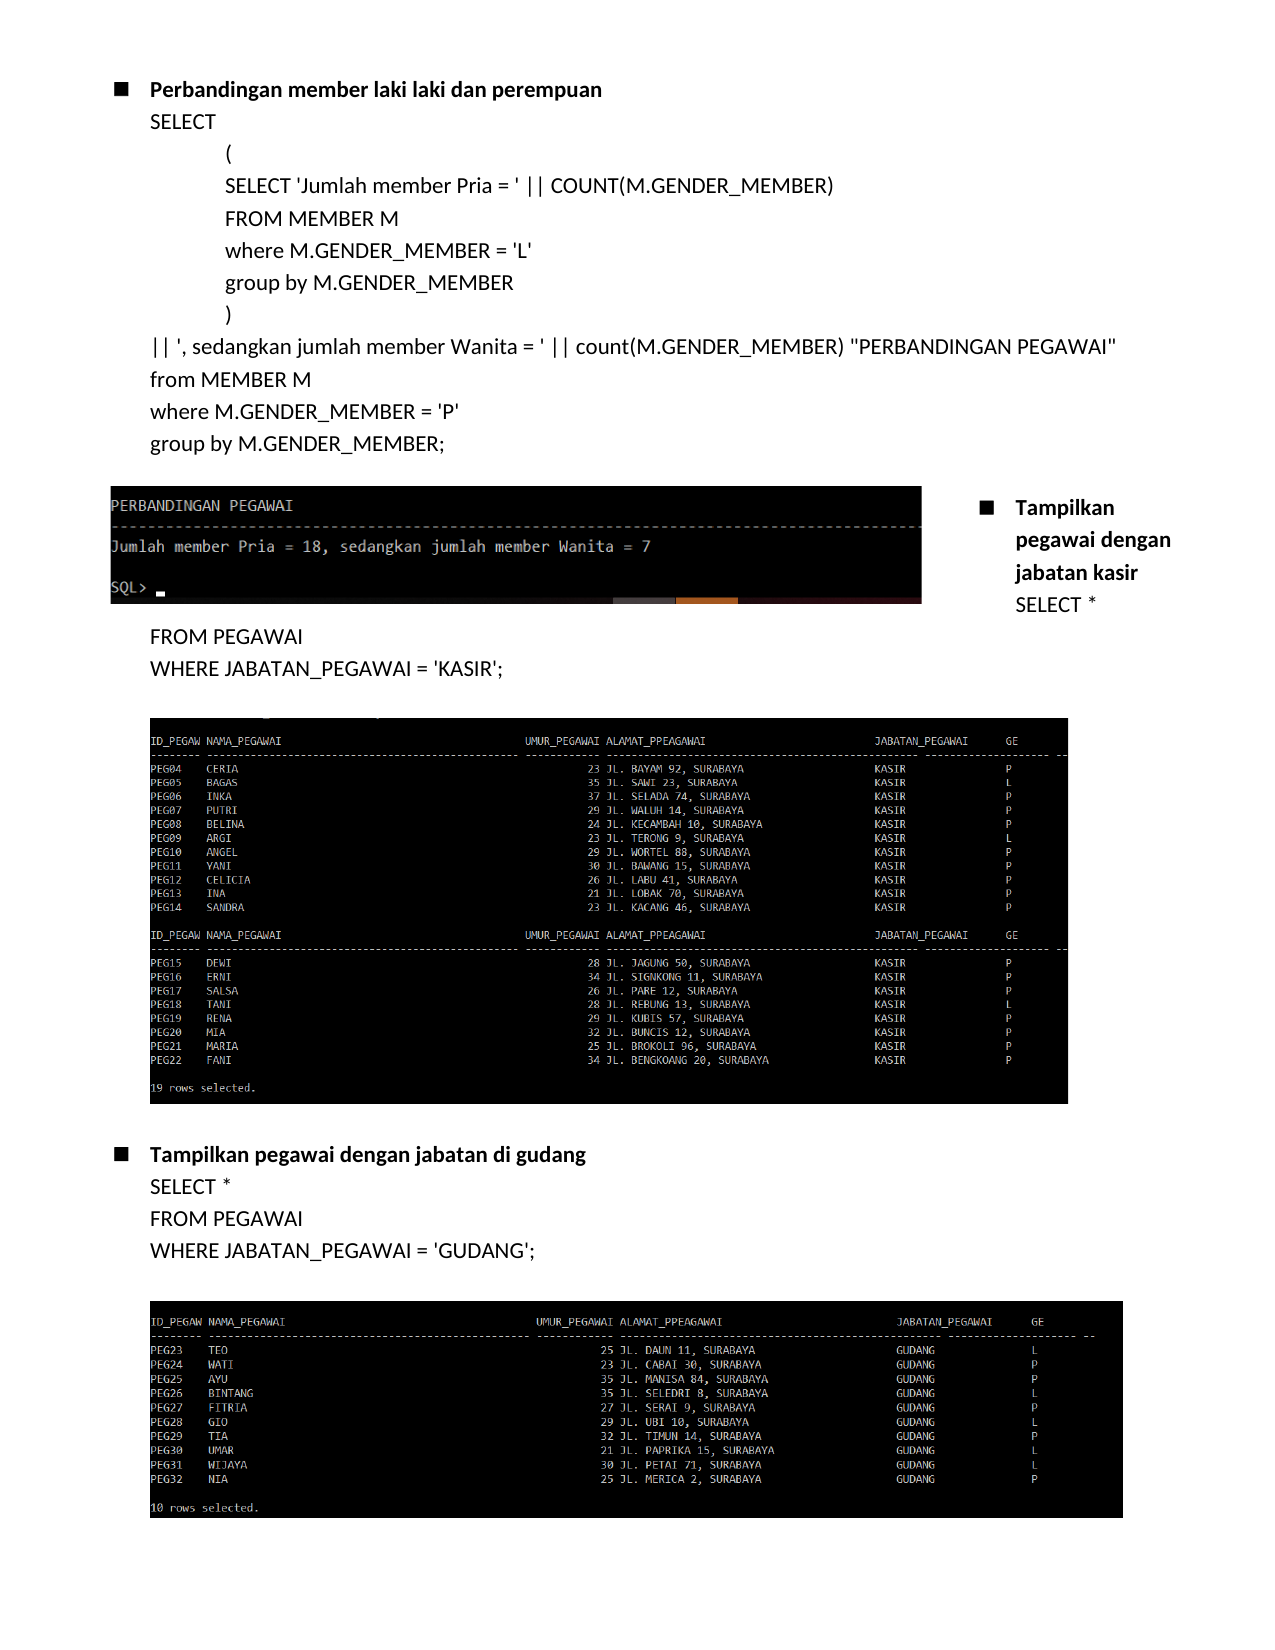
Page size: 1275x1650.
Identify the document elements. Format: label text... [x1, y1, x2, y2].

list FROM MEMBER M [150, 204, 1200, 232]
picture [150, 718, 1069, 1104]
list group by M.GENDER_MEMBER; [150, 429, 1200, 457]
list FROM PEGAWAI [150, 1204, 1200, 1232]
list SELECT * [150, 590, 1200, 618]
list WHERE JABATAN_PEGAWAI = 'GUDANG'; [150, 1237, 1200, 1265]
list where M.GENDER_MEMBER = 'L' [150, 236, 1200, 264]
list Perbandingan member laki laki dan perempuan [112, 75, 1200, 103]
list || ', sedangkan jumlah member Wanita = ' || count(M.GENDER_MEMBER) "PERBANDINGAN PEGAWAI" [150, 332, 1200, 361]
list FROM PEGAWAI [150, 622, 1200, 650]
list WHERE JABATAN_PEGAWAI = 'KASIR'; [150, 654, 1200, 682]
list SELECT * [150, 1172, 1200, 1200]
list Tampilkan pegawai dengan jabatan kasir [921, 493, 1200, 586]
list ( [150, 139, 1200, 167]
picture [150, 1301, 1123, 1518]
picture [110, 486, 921, 604]
list Tampilkan pegawai dengan jabatan di gudang [112, 1140, 1200, 1168]
list where M.GENDER_MEMBER = 'P' [150, 397, 1200, 425]
list from MEMBER M [150, 365, 1200, 393]
list group by M.GENDER_MEMBER [150, 268, 1200, 296]
list ) [150, 300, 1200, 328]
list SELECT [150, 107, 1200, 135]
list SELECT 'Jumlah member Pria = ' || COUNT(M.GENDER_MEMBER) [150, 172, 1200, 199]
